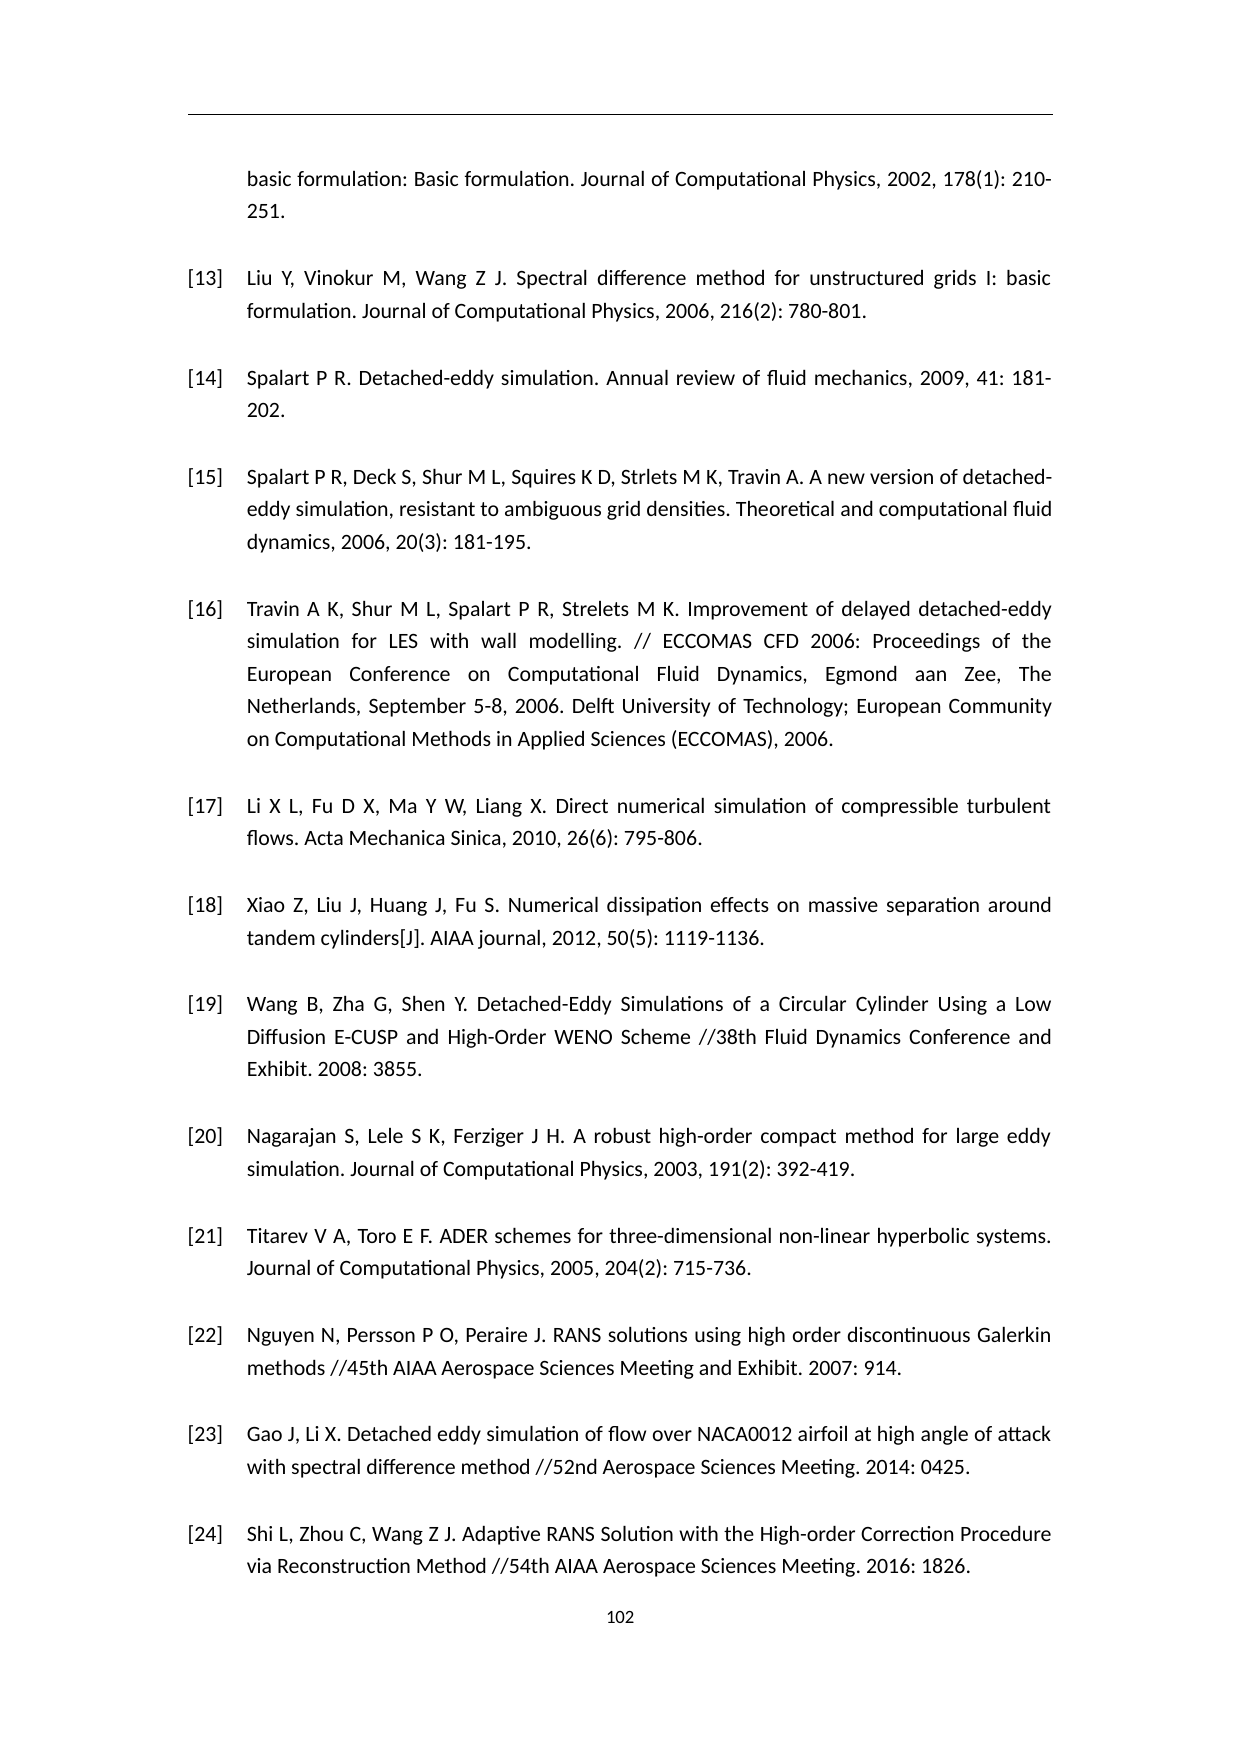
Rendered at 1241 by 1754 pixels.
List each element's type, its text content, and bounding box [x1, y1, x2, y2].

list Nagarajan S, Lele S K, Ferziger J H. A robust high-order compact method for large eddy simulation. Journal of Computational Physics, 2003, 191(2): 392-419. [187, 1119, 1053, 1184]
list Liu Y, Vinokur M, Wang Z J. Spectral difference method for unstructured grids I: basic formulation. Journal of Computational Physics, 2006, 216(2): 780-801. [187, 261, 1053, 326]
list Nguyen N, Persson P O, Peraire J. RANS solutions using high order discontinuous Galerkin methods //45th AIAA Aerospace Sciences Meeting and Exhibit. 2007: 914. [187, 1318, 1053, 1383]
list Spalart P R. Detached-eddy simulation. Annual review of fluid mechanics, 2009, 41: 181-202. [187, 361, 1053, 426]
list Spalart P R, Deck S, Shur M L, Squires K D, Strlets M K, Travin A. A new version of detached-eddy simulation, resistant to ambiguous grid densities. Theoretical and computational fluid dynamics, 2006, 20(3): 181-195. [187, 460, 1053, 558]
list Gao J, Li X. Detached eddy simulation of flow over NACA0012 airfoil at high angle of attack with spectral difference method //52nd Aerospace Sciences Meeting. 2014: 0425. [187, 1418, 1053, 1483]
list Travin A K, Shur M L, Spalart P R, Strelets M K. Improvement of delayed detached-eddy simulation for LES with wall modelling. // ECCOMAS CFD 2006: Proceedings of the European Conference on Computational Fluid Dynamics, Egmond aan Zee, The Netherlands, September 5-8, 2006. Delft University of Technology; European Community on Computational Methods in Applied Sciences (ECCOMAS), 2006. [187, 592, 1053, 754]
list Wang B, Zha G, Shen Y. Detached-Eddy Simulations of a Circular Cylinder Using a Low Diffusion E-CUSP and High-Order WENO Scheme //38th Fluid Dynamics Conference and Exhibit. 2008: 3855. [187, 988, 1053, 1085]
list Titarev V A, Toro E F. ADER schemes for three-dimensional non-linear hyperbolic systems. Journal of Computational Physics, 2005, 204(2): 715-736. [187, 1219, 1053, 1284]
list Li X L, Fu D X, Ma Y W, Liang X. Direct numerical simulation of compressible turbulent flows. Acta Mechanica Sinica, 2010, 26(6): 795-806. [187, 789, 1053, 854]
list Xiao Z, Liu J, Huang J, Fu S. Numerical dissipation effects on massive separation around tandem cylinders[J]. AIAA journal, 2012, 50(5): 1119-1136. [187, 888, 1053, 953]
list Shi L, Zhou C, Wang Z J. Adaptive RANS Solution with the High-order Correction Procedure via Reconstruction Method //54th AIAA Aerospace Sciences Meeting. 2016: 1826. [187, 1517, 1053, 1582]
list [187, 162, 1053, 227]
